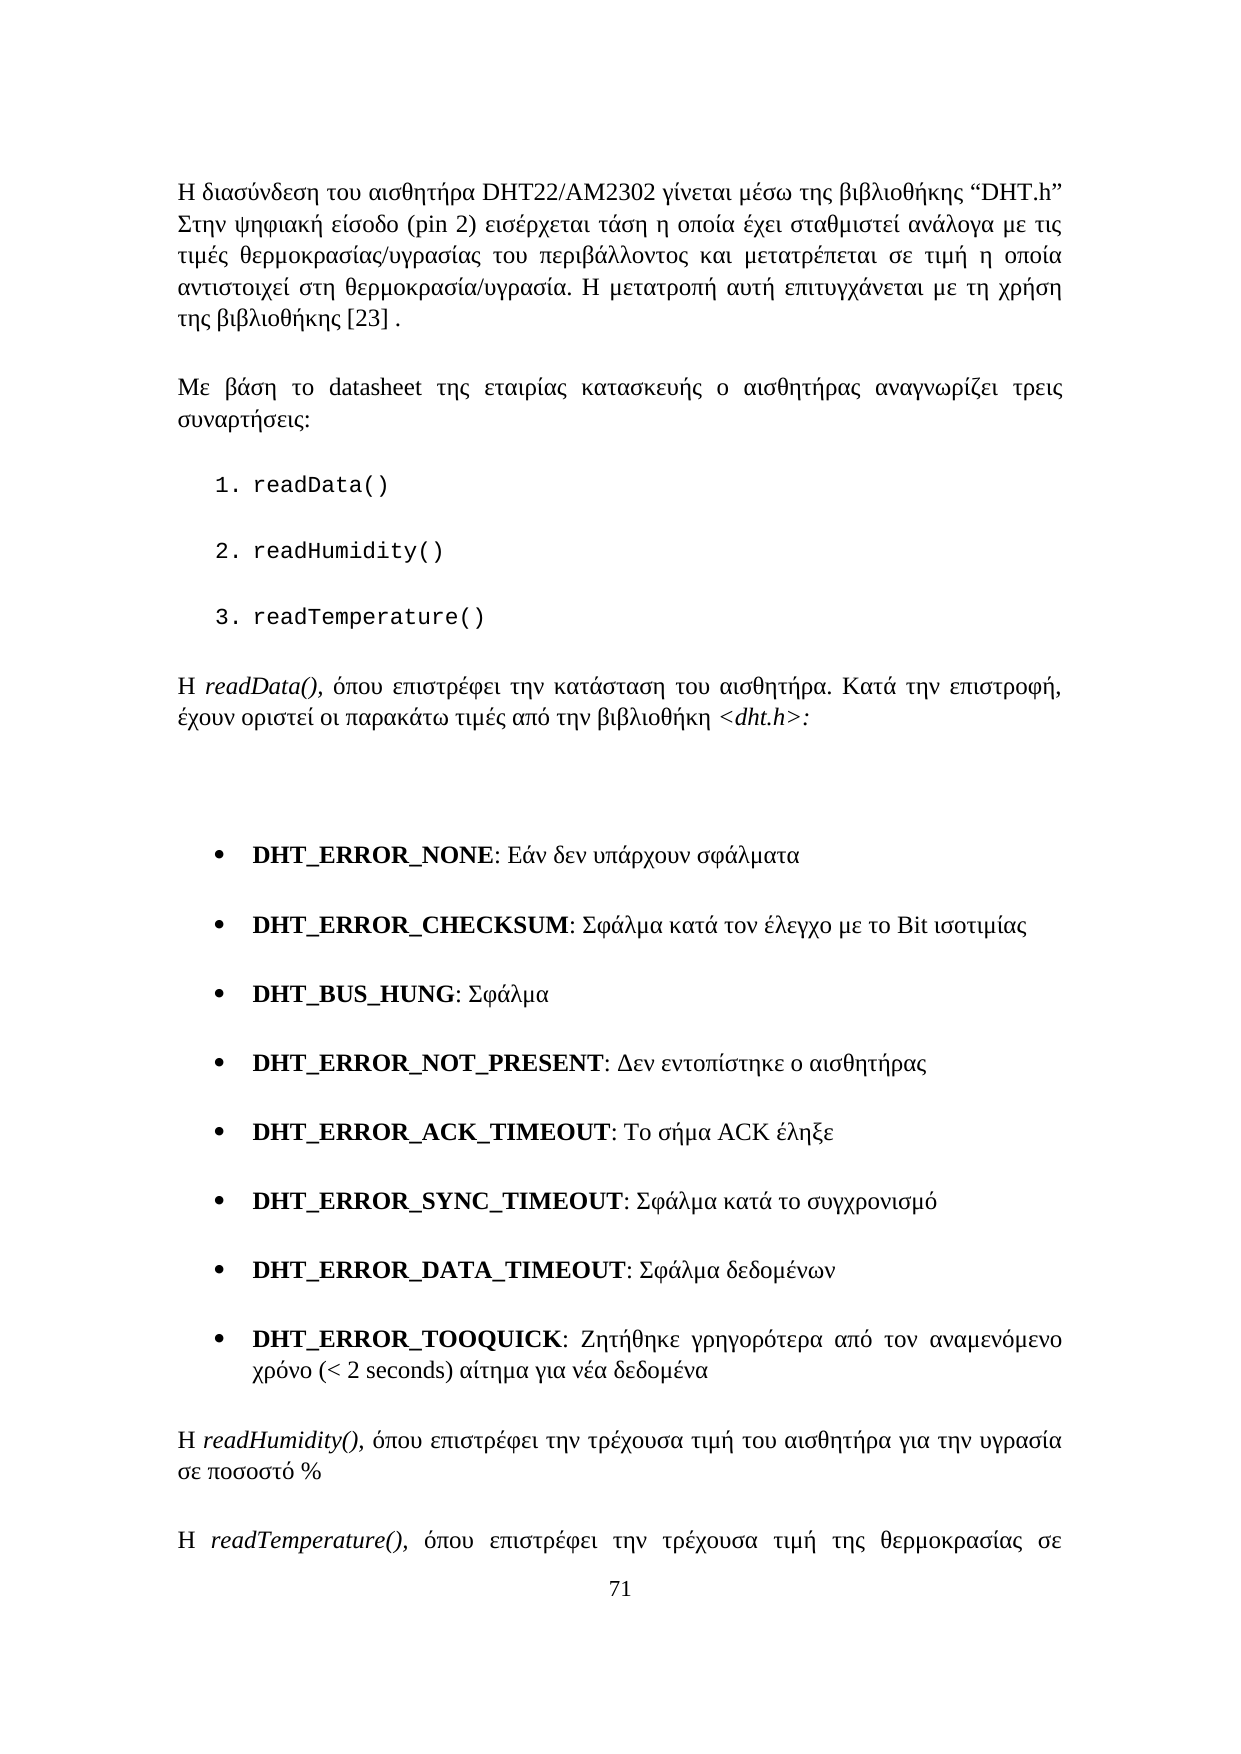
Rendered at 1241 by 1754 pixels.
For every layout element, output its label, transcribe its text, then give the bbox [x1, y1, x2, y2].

text Η readHumidity(), όπου επιστρέφει την τρέχουσα τιμή του αισθητήρα για την υγρασία σε ποσοστό % [177, 1425, 1063, 1485]
list readHumidity() [215, 539, 1063, 565]
list DHT_ERROR_SYNC_TIMEOUT: Σφάλμα κατά το συγχρονισμό [215, 1186, 1063, 1215]
list DHT_ERROR_NONE: Εάν δεν υπάρχουν σφάλματα [215, 841, 1063, 869]
list DHT_ERROR_CHECKSUM: Σφάλμα κατά τον έλεγχο με το Bit ισοτιμίας [215, 910, 1063, 938]
list DHT_ERROR_NOT_PRESENT: Δεν εντοπίστηκε ο αισθητήρας [215, 1048, 1063, 1077]
list DHT_ERROR_ACK_TIMEOUT: Το σήμα ACK έληξε [215, 1117, 1063, 1146]
list readTemperature() [215, 605, 1063, 631]
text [177, 1525, 1063, 1554]
list readData() [215, 473, 1063, 499]
list DHT_BUS_HUNG: Σφάλμα [215, 979, 1063, 1007]
text Με βάση τo datasheet της εταιρίας κατασκευής ο αισθητήρας αναγνωρίζει τρεις συναρτήσεις: [177, 372, 1063, 433]
text H readData(), όπου επιστρέφει την κατάσταση του αισθητήρα. Κατά την επιστροφή, έχουν οριστεί οι παρακάτω τιμές από την βιβλιοθήκη <dht.h>: [177, 671, 1063, 731]
list DHT_ERROR_DATA_TIMEOUT: Σφάλμα δεδομένων [215, 1255, 1063, 1284]
list DHT_ERROR_TOOQUICK: Ζητήθηκε γρηγορότερα από τον αναμενόμενο χρόνο (< 2 seconds) αίτημα για νέα δεδομένα [215, 1324, 1063, 1384]
text Η διασύνδεση του αισθητήρα DHT22/AM2302 γίνεται μέσω της βιβλιοθήκης “DHT.h” Στην ψηφιακή είσοδο (pin 2) εισέρχεται τάση η οποία έχει σταθμιστεί ανάλογα με τις τιμές θερμοκρασίας/υγρασίας του περιβάλλοντος και μετατρέπεται σε τιμή η οποία αντιστοιχεί στη θερμοκρασία/υγρασία. Η μετατροπή αυτή επιτυγχάνεται με τη χρήση της βιβλιοθήκης [23] . [177, 177, 1063, 332]
